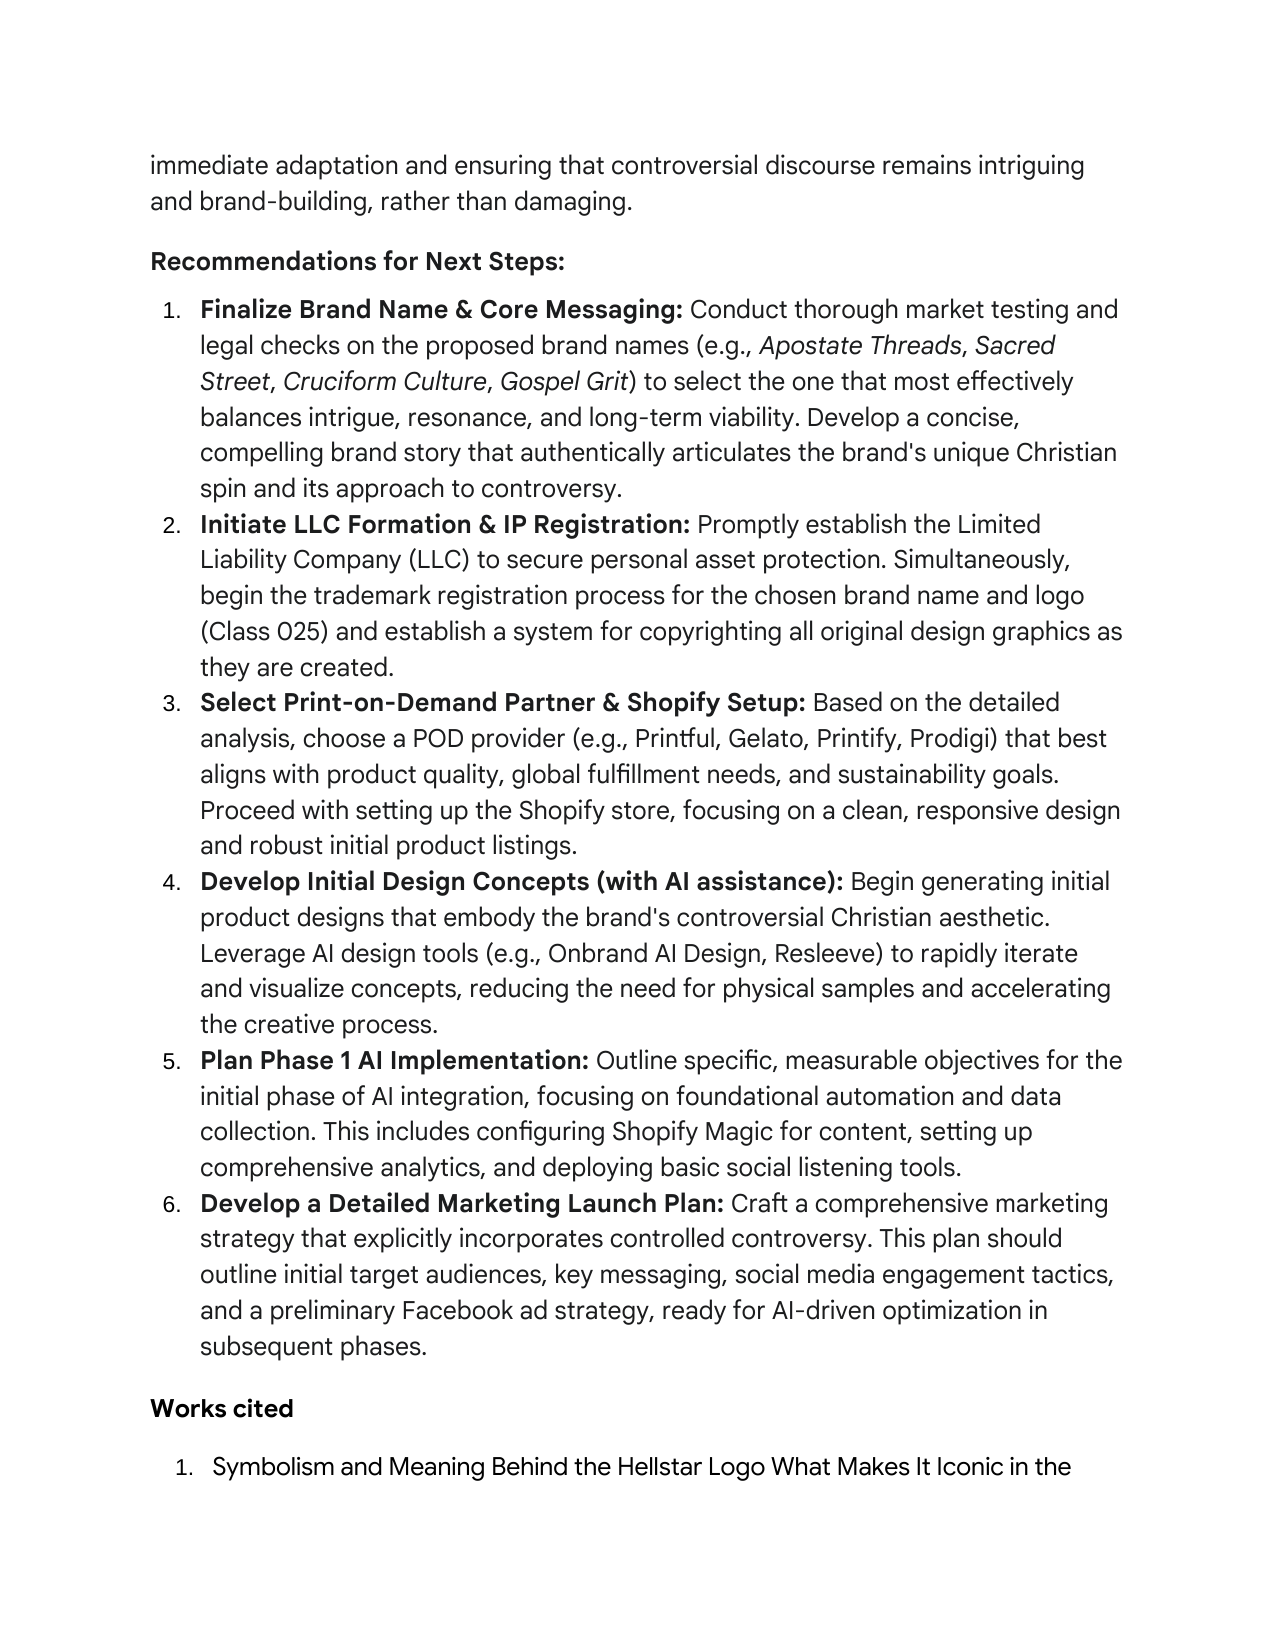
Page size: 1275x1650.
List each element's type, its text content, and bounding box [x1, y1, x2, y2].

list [175, 1451, 1125, 1482]
text Recommendations for Next Steps: [150, 246, 1125, 278]
list Plan Phase 1 AI Implementation: Outline specific, measurable objectives for the initial phase of AI integration, focusing on foundational automation and data collection. This includes configuring Shopify Magic for content, setting up comprehensive analytics, and deploying basic social listening tools. [162, 1045, 1125, 1183]
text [150, 150, 1125, 217]
list Select Print-on-Demand Partner & Shopify Setup: Based on the detailed analysis, choose a POD provider (e.g., Printful, Gelato, Printify, Prodigi) that best aligns with product quality, global fulfillment needs, and sustainability goals. Proceed with setting up the Shopify store, focusing on a clean, responsive design and robust initial product listings. [162, 688, 1125, 862]
list Finalize Brand Name & Core Messaging: Conduct thorough market testing and legal checks on the proposed brand names (e.g., Apostate Threads, Sacred Street, Cruciform Culture, Gospel Grit) to select the one that most effectively balances intrigue, resonance, and long-term viability. Develop a concise, compelling brand story that authentically articulates the brand's unique Christian spin and its approach to controversy. [162, 295, 1125, 505]
subtitle Works cited [150, 1393, 1125, 1424]
list Develop Initial Design Concepts (with AI assistance): Begin generating initial product designs that embody the brand's controversial Christian aesthetic. Leverage AI design tools (e.g., Onbrand AI Design, Resleeve) to rapidly iterate and visualize concepts, reducing the need for physical samples and accelerating the creative process. [162, 866, 1125, 1041]
list Initiate LLC Formation & IP Registration: Promptly establish the Limited Liability Company (LLC) to secure personal asset protection. Simultaneously, begin the trademark registration process for the chosen brand name and logo (Class 025) and establish a system for copyrighting all original design graphics as they are created. [162, 509, 1125, 683]
list Develop a Detailed Marketing Launch Plan: Craft a comprehensive marketing strategy that explicitly incorporates controlled controversy. This plan should outline initial target audiences, key messaging, social media engagement tactics, and a preliminary Facebook ad strategy, ready for AI-driven optimization in subsequent phases. [162, 1188, 1125, 1362]
